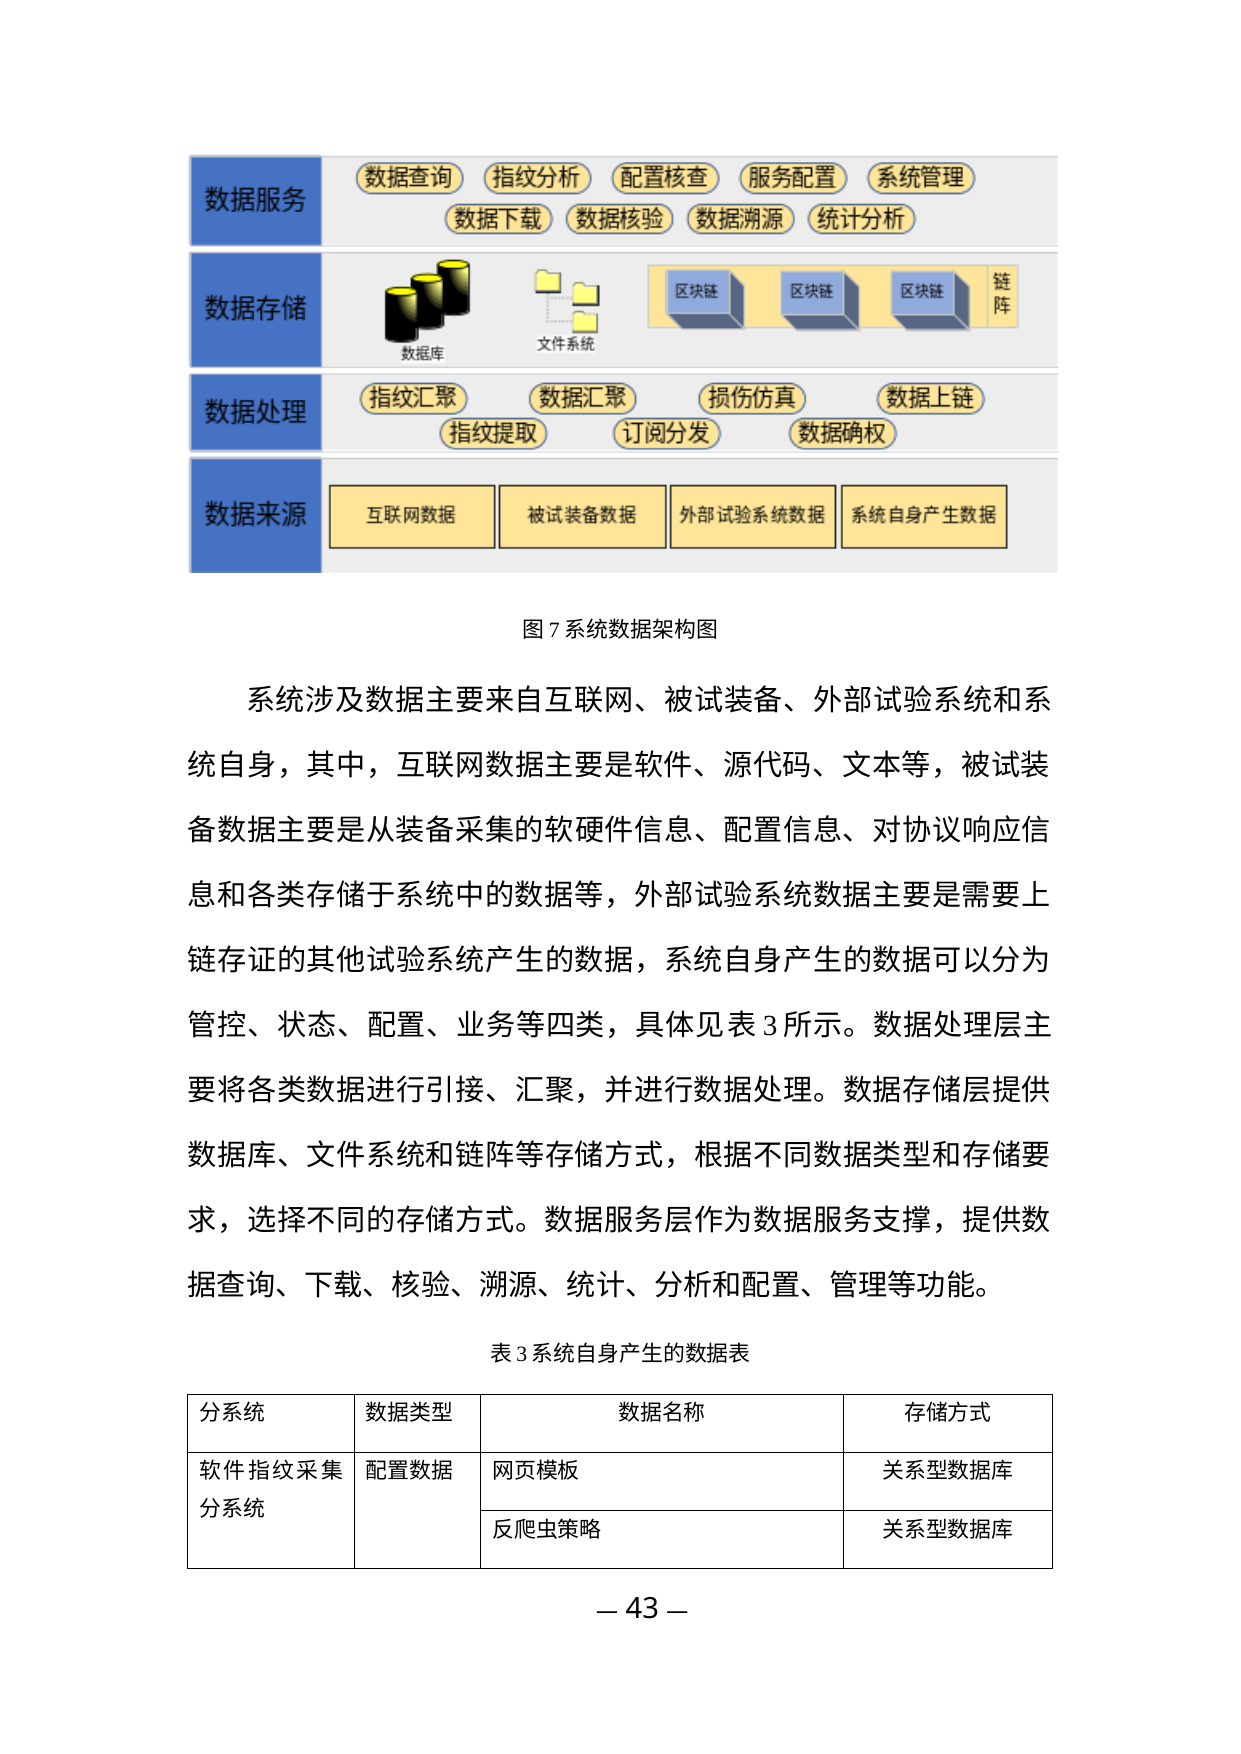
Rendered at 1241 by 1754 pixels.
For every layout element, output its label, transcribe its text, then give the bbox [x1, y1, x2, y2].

table_cell 反爬虫策略 [481, 1511, 843, 1568]
table_header 存储方式 [844, 1395, 1052, 1452]
table_cell 关系型数据库 [844, 1511, 1052, 1568]
table_header 数据名称 [481, 1395, 843, 1452]
table_cell 关系型数据库 [844, 1453, 1052, 1510]
table_header 数据类型 [355, 1395, 480, 1452]
table_cell 配置数据 [355, 1453, 480, 1568]
text 表3 系统自身产生的数据表 [187, 1336, 1053, 1368]
text 图7 系统数据架构图 [187, 612, 1053, 644]
table_cell 网页模板 [481, 1453, 843, 1510]
table_cell 软件指纹采集分系统 [188, 1453, 354, 1568]
table_header 分系统 [188, 1395, 354, 1452]
text 系统涉及数据主要来自互联网、被试装备、外部试验系统和系统自身，其中，互联网数据主要是软件、源代码、文本等，被试装备数据主要是从装备采集的软硬件信息、配置信息、对协议响应信息和各类存储于系统中的数据等，外部试验系统数据主要是需要上链存证的其他试验系统产生的数据，系统自身产生的数据可以分为管控、状态、配置、业务等四类，具体见表3所示。数据处理层主要将各类数据进行引接、汇聚，并进行数据处理。数据存储层提供数据库、文件系统和链阵等存储方式，根据不同数据类型和存储要求，选择不同的存储方式。数据服务层作为数据服务支撑，提供数据查询、下载、核验、溯源、统计、分析和配置、管理等功能。 [187, 665, 1053, 1315]
